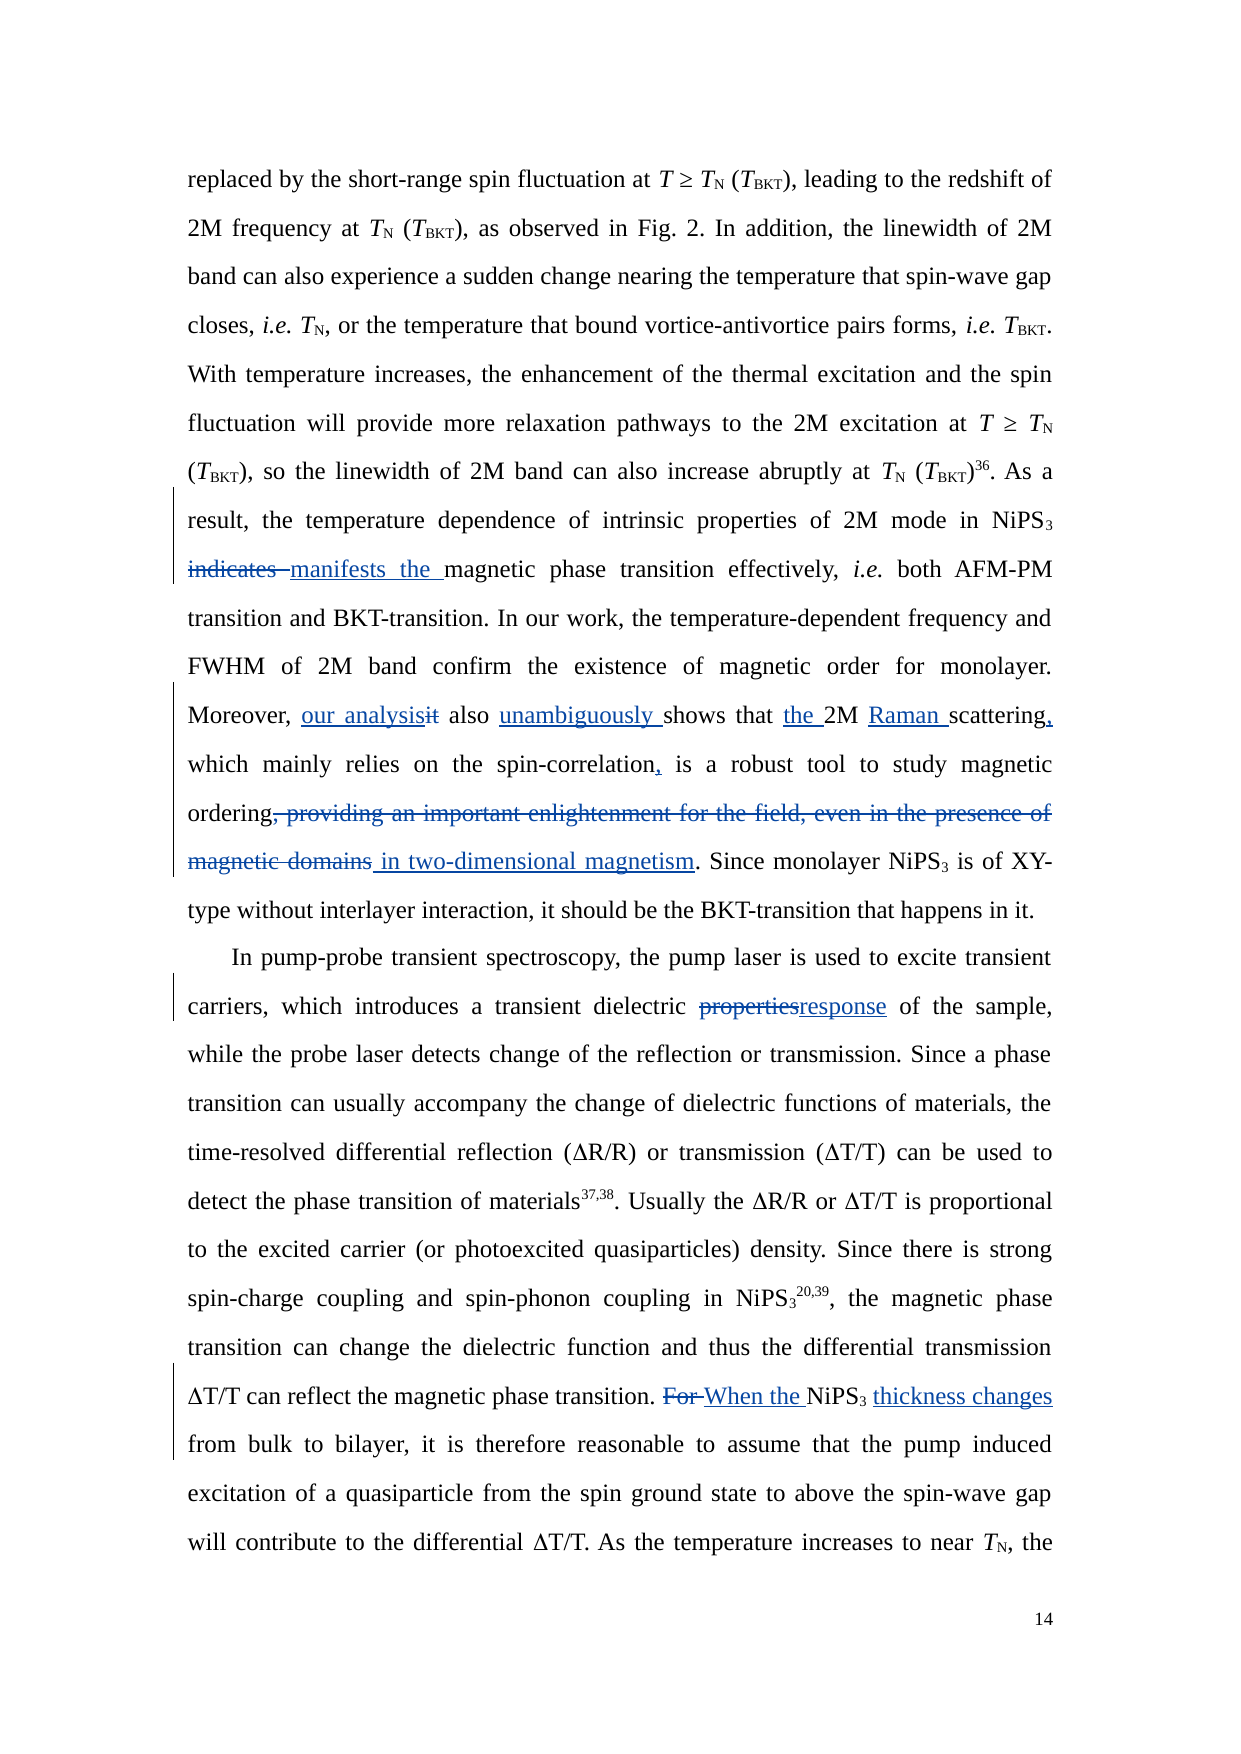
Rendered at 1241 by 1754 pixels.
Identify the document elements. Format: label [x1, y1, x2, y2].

text [187, 162, 1053, 926]
text [187, 940, 1053, 1558]
